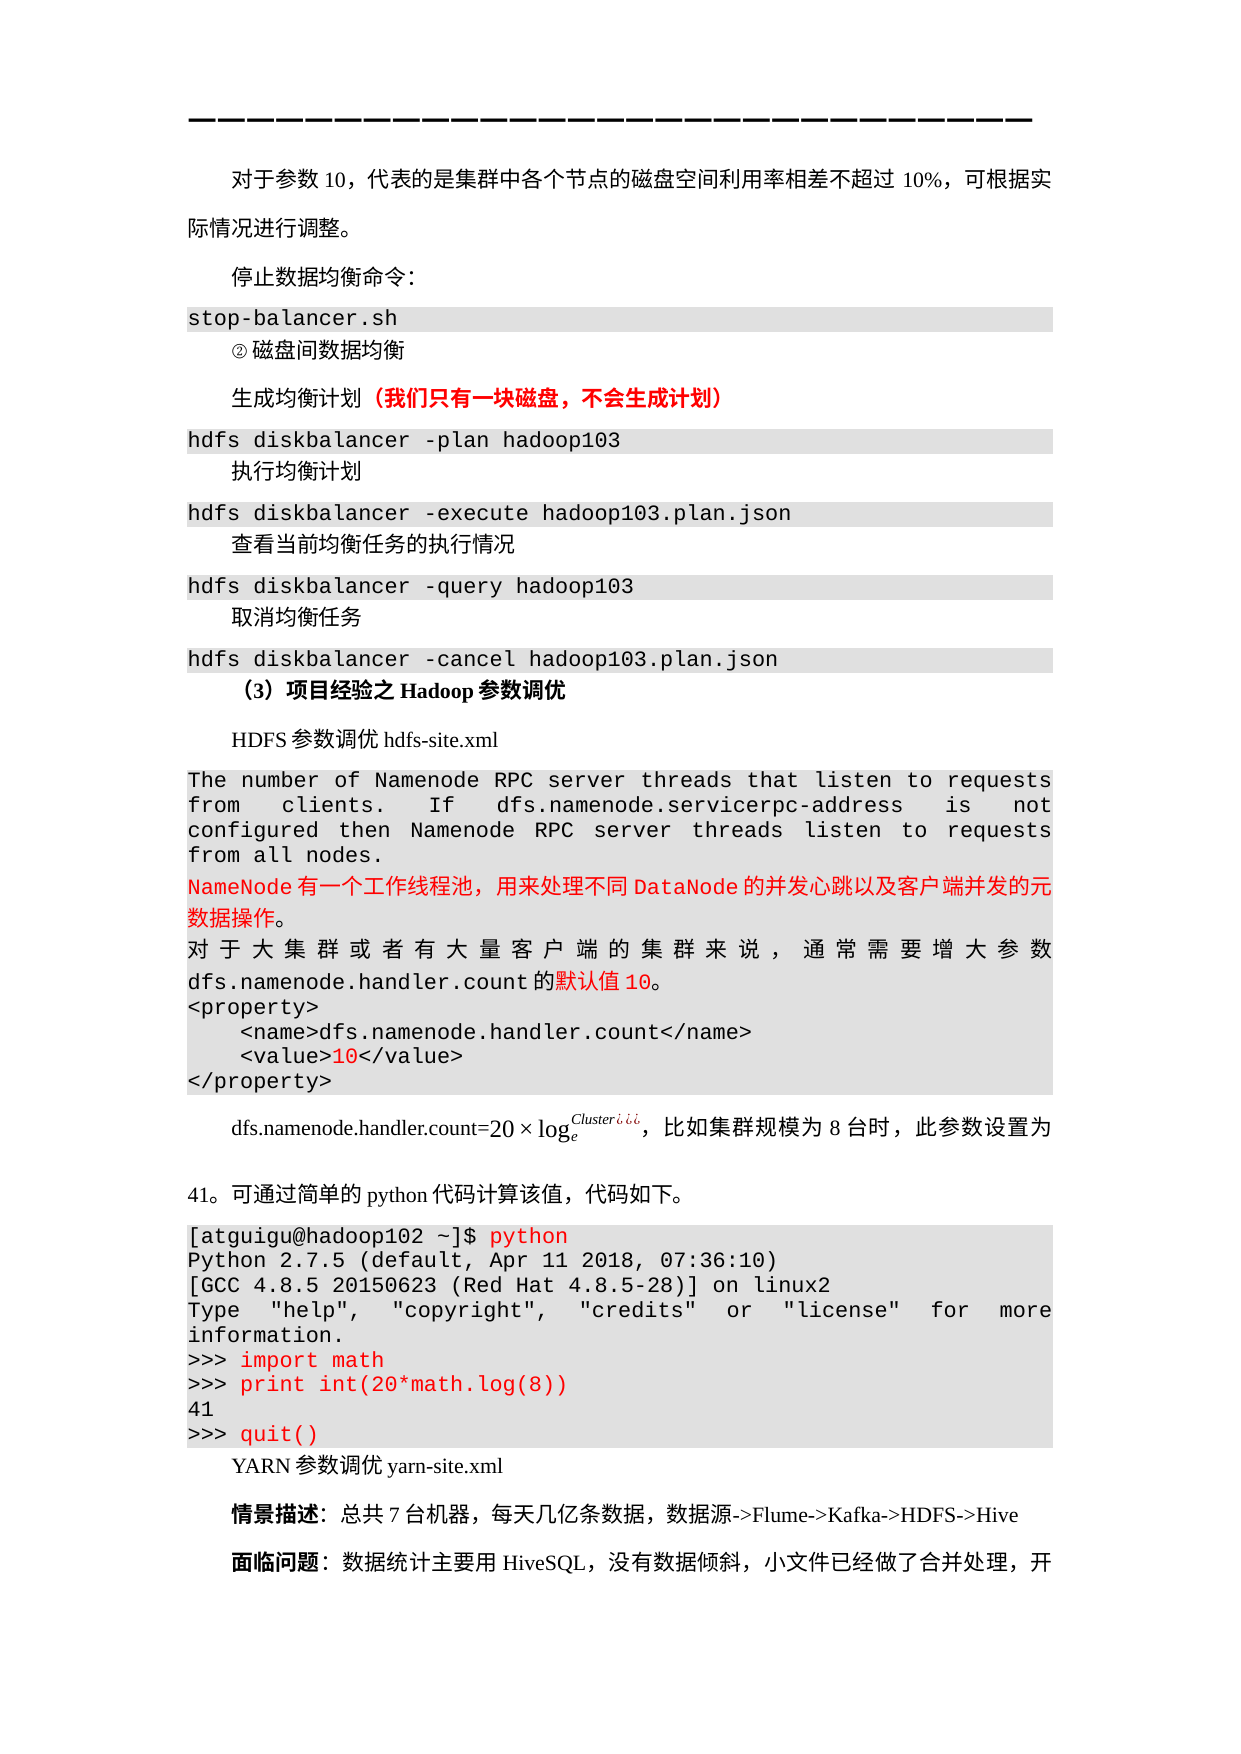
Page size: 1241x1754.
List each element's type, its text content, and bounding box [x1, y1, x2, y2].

text HDFS参数调优hdfs-site.xml [187, 721, 1053, 754]
text >>> quit() [187, 1423, 1053, 1448]
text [187, 1545, 1053, 1577]
text 41 [187, 1398, 1053, 1423]
text 查看当前均衡任务的执行情况 [187, 527, 1053, 559]
text 执行均衡计划 [187, 454, 1053, 486]
text Python 2.7.5 (default, Apr 11 2018, 07:36:10) [187, 1250, 1053, 1274]
text 对于参数10，代表的是集群中各个节点的磁盘空间利用率相差不超过10%，可根据实际情况进行调整。 [187, 162, 1053, 243]
text >>> import math [187, 1349, 1053, 1374]
text hdfs diskbalancer -cancel hadoop103.plan.json [187, 648, 1053, 673]
text <value>10</value> [187, 1046, 1053, 1071]
text （3）项目经验之Hadoop参数调优 [187, 673, 1053, 706]
text stop-balancer.sh [187, 307, 1053, 332]
text 对于大集群或者有大量客户端的集群来说，通常需要增大参数dfs.namenode.handler.count的默认值10。 [187, 932, 1053, 996]
text The number of Namenode RPC server threads that listen to requests from clients. If dfs.namenode.servicerpc-address is not configured then Namenode RPC server threads listen to requests from all nodes. [187, 770, 1053, 869]
text NameNode有一个工作线程池，用来处理不同DataNode的并发心跳以及客户端并发的元数据操作。 [187, 869, 1053, 932]
text [atguigu@hadoop102 ~]$ python [187, 1225, 1053, 1250]
text Type "help", "copyright", "credits" or "license" for more information. [187, 1299, 1053, 1349]
text hdfs diskbalancer -execute hadoop103.plan.json [187, 502, 1053, 527]
text hdfs diskbalancer -plan hadoop103 [187, 429, 1053, 454]
text 情景描述：总共7台机器，每天几亿条数据，数据源->Flume->Kafka->HDFS->Hive [231, 1496, 1053, 1529]
text ②磁盘间数据均衡 [187, 332, 1053, 365]
text <property> [187, 996, 1053, 1021]
text </property> [187, 1071, 1053, 1095]
text >>> print int(20*math.log(8)) [187, 1374, 1053, 1398]
text hdfs diskbalancer -query hadoop103 [187, 575, 1053, 600]
text 取消均衡任务 [187, 600, 1053, 632]
text YARN参数调优yarn-site.xml [187, 1448, 1053, 1481]
text <name>dfs.namenode.handler.count</name> [187, 1021, 1053, 1046]
text dfs.namenode.handler.count=，比如集群规模为8台时，此参数设置为41。可通过简单的python代码计算该值，代码如下。 [187, 1095, 1053, 1209]
text 停止数据均衡命令： [187, 259, 1053, 292]
text 生成均衡计划（我们只有一块磁盘，不会生成计划） [187, 381, 1053, 413]
text [GCC 4.8.5 20150623 (Red Hat 4.8.5-28)] on linux2 [187, 1274, 1053, 1299]
